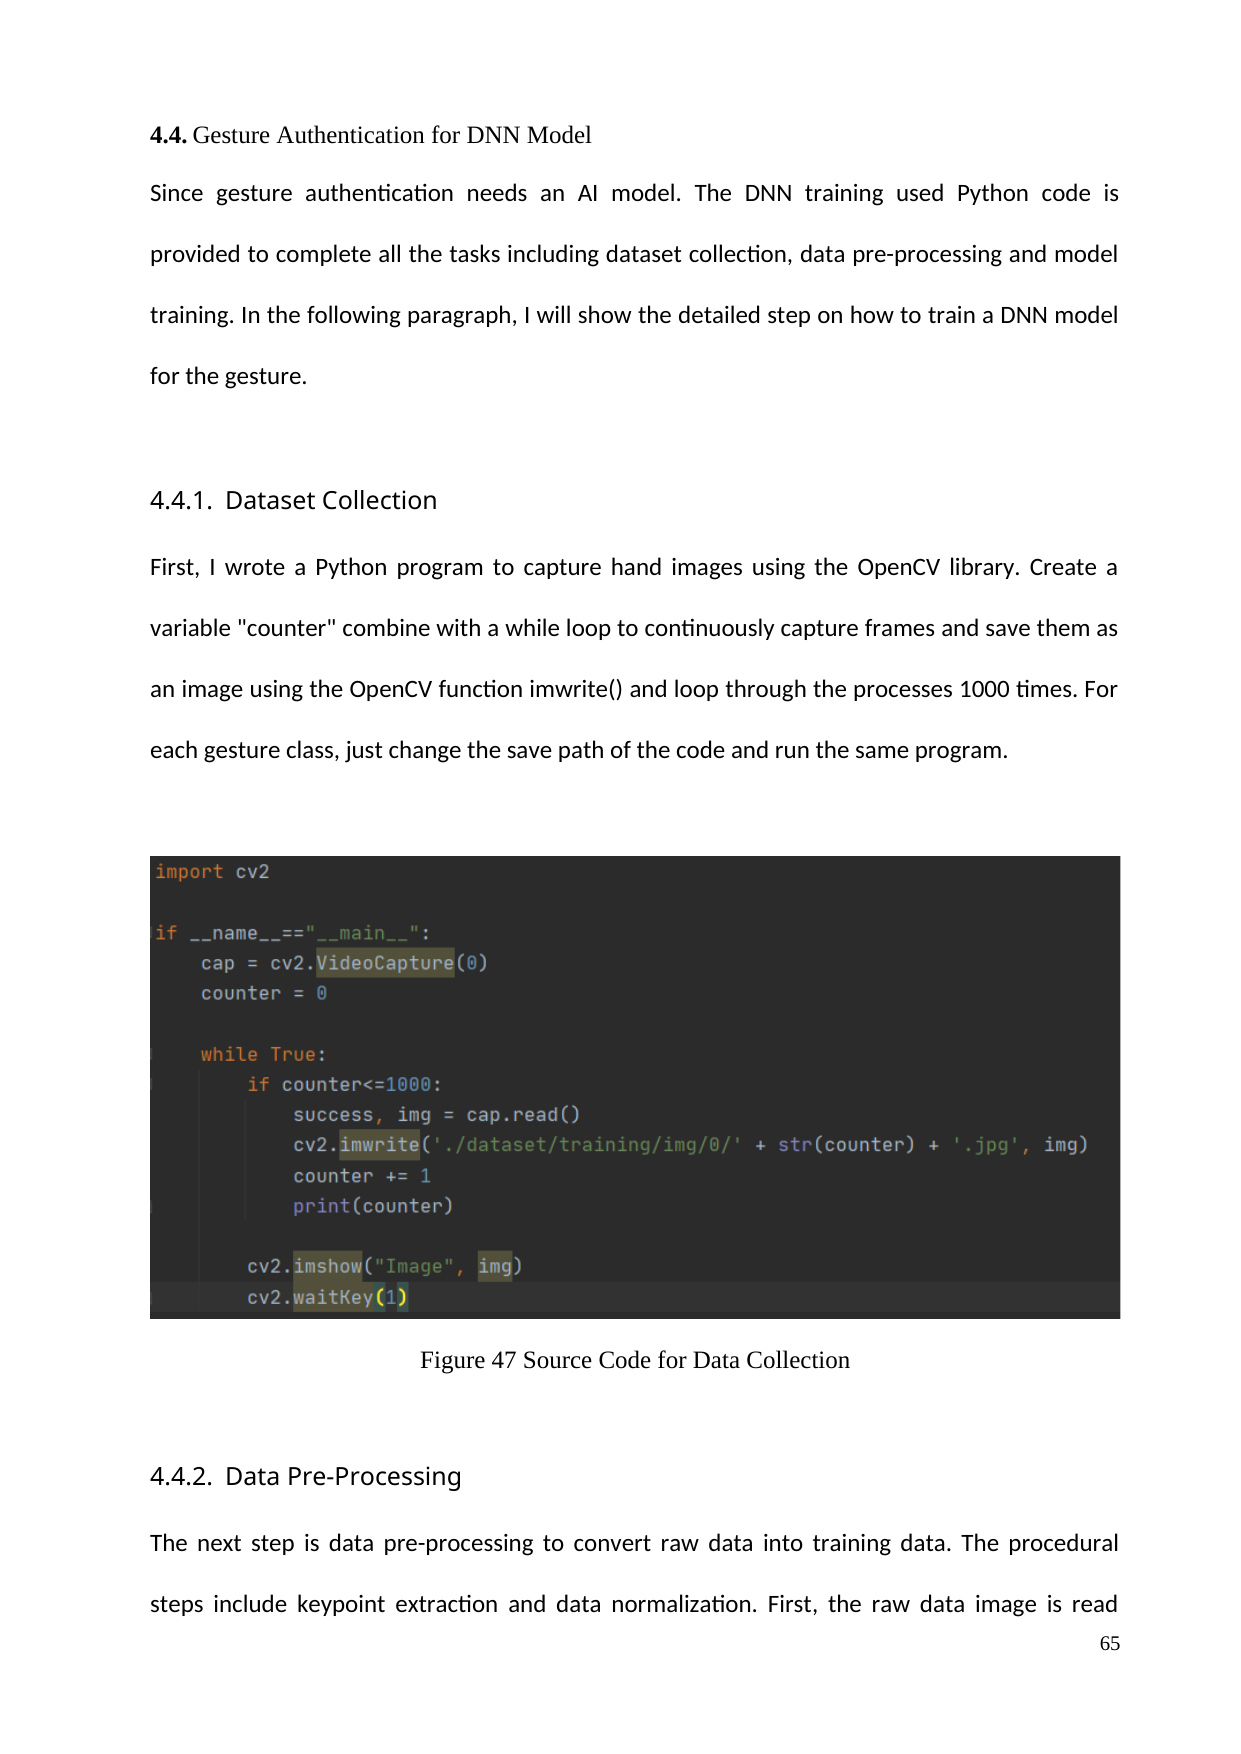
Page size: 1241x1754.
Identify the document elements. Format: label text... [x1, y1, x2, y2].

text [150, 1527, 1120, 1618]
text First, I wrote a Python program to capture hand images using the OpenCV library. Create a variable "counter" combine with a while loop to continuously capture frames and save them as an image using the OpenCV function imwrite() and loop through the processes 1000 times. For each gesture class, just change the save path of the code and run the same program. [150, 551, 1120, 764]
subtitle Gesture Authentication for DNN Model [150, 120, 1132, 149]
text Dataset Collection [150, 483, 1120, 517]
text Since gesture authentication needs an AI model. The DNN training used Python code is provided to complete all the tasks including dataset collection, data pre-processing and model training. In the following paragraph, I will show the detailed step on how to train a DNN model for the gesture. [150, 177, 1120, 391]
text Figure 47 Source Code for Data Collection [150, 1345, 1120, 1374]
text Data Pre-Processing [150, 1458, 1120, 1493]
picture [150, 856, 1121, 1319]
